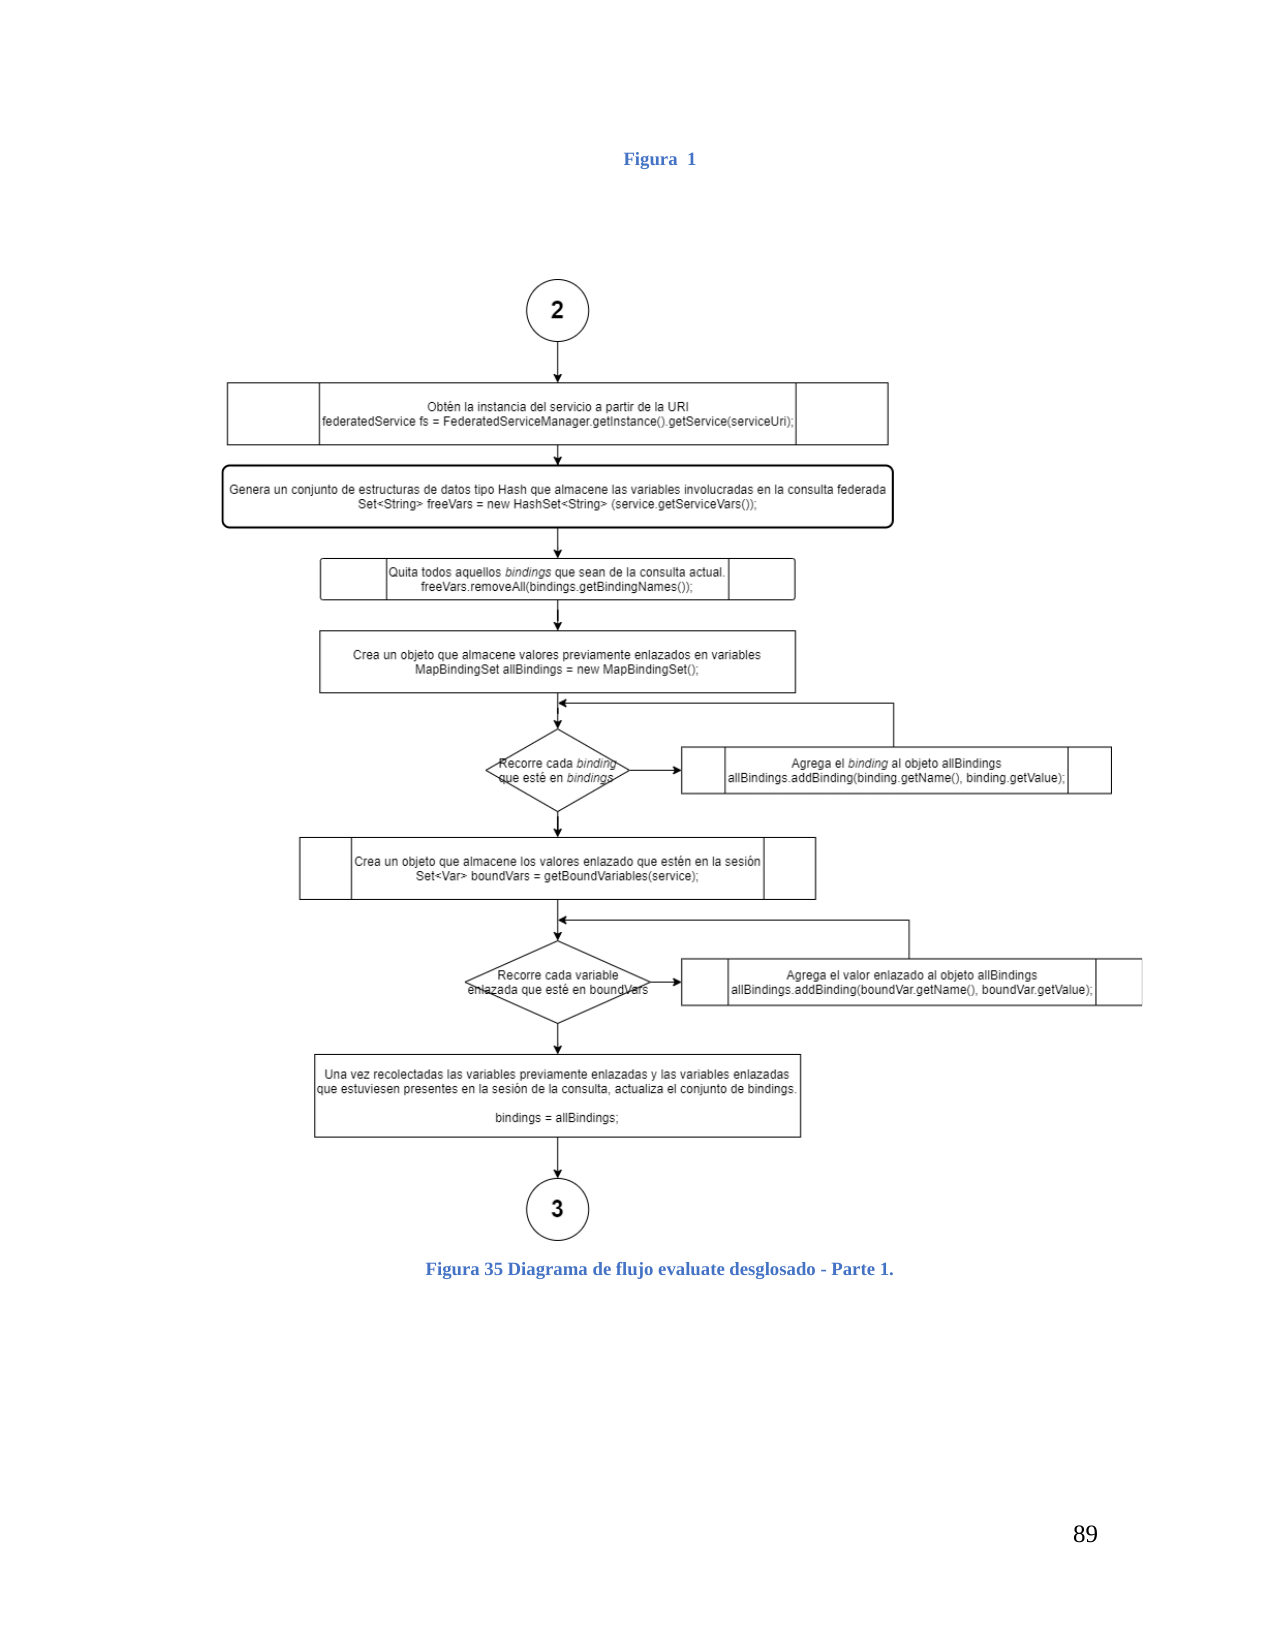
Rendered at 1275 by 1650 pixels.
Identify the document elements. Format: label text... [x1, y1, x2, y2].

text Figura 35 Diagrama de flujo evaluate desglosado - Parte 1. [177, 1258, 1098, 1279]
picture [221, 279, 1143, 1242]
